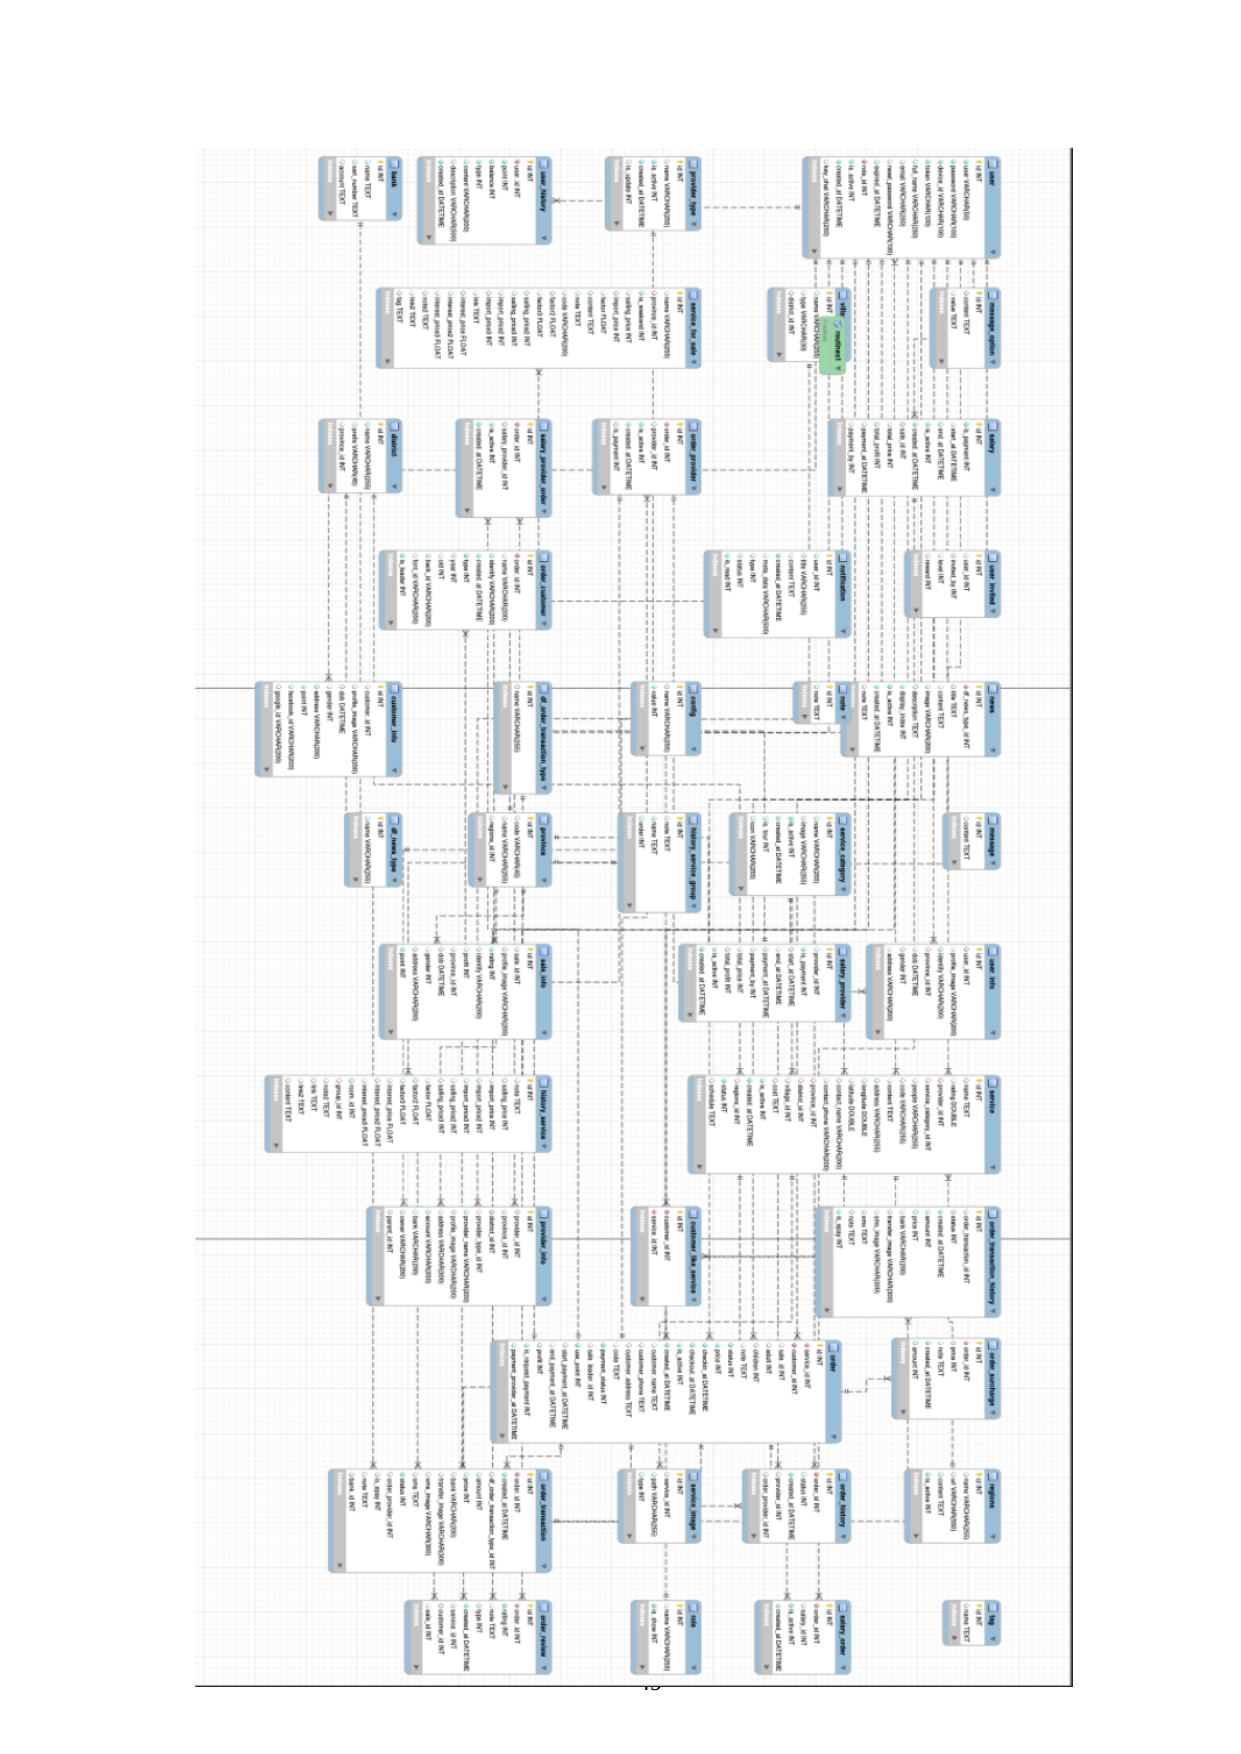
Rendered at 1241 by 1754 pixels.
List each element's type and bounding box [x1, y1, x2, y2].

picture [196, 149, 1073, 1687]
